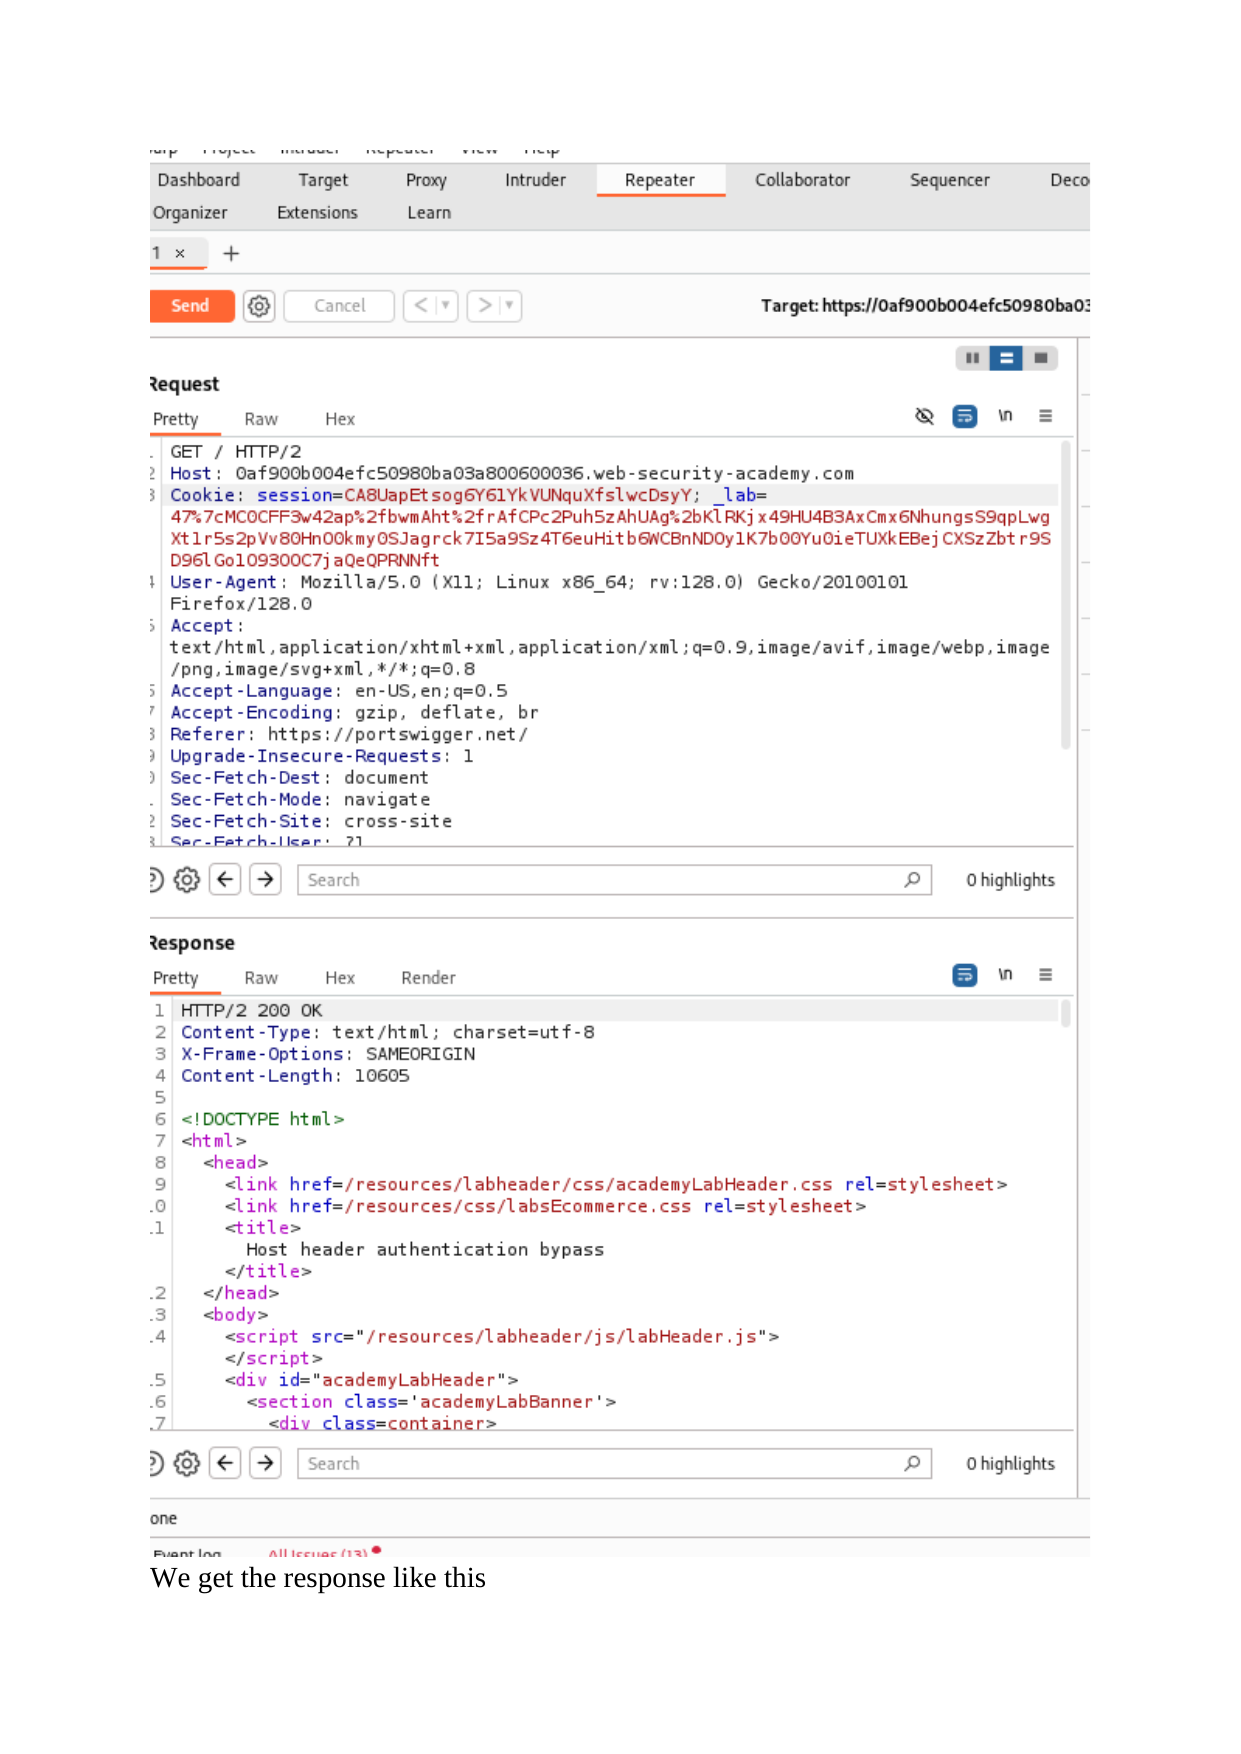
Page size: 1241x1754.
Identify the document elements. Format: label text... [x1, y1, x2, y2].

text We get the response like this [150, 1560, 1090, 1594]
picture [150, 150, 1091, 1557]
